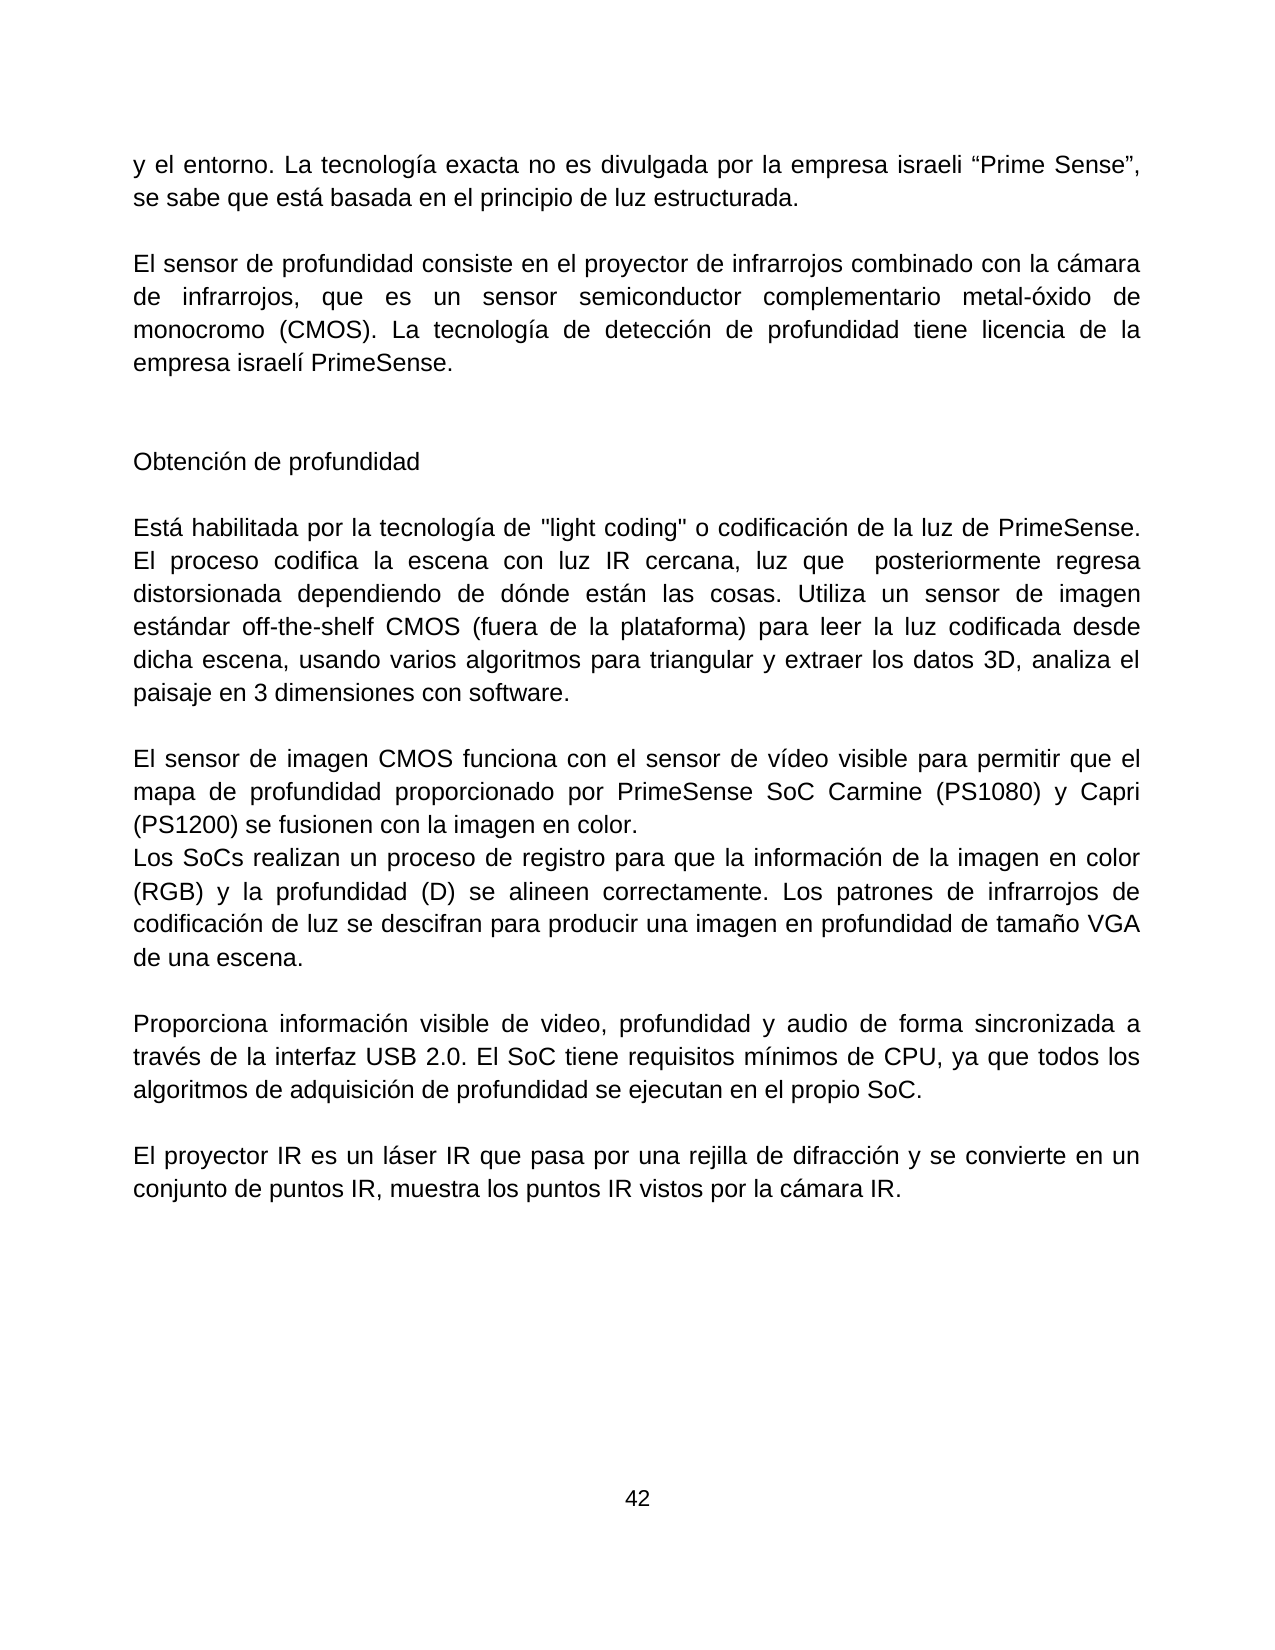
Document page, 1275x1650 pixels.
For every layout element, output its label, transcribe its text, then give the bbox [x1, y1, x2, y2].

text El sensor de profundidad consiste en el proyector de infrarrojos combinado con la cámara de infrarrojos, que es un sensor semiconductor complementario metal-óxido de monocromo (CMOS). La tecnología de detección de profundidad tiene licencia de la empresa israelí PrimeSense. [133, 249, 1142, 377]
text El proyector IR es un láser IR que pasa por una rejilla de difracción y se convierte en un conjunto de puntos IR, muestra los puntos IR vistos por la cámara IR. [133, 1141, 1142, 1202]
text Está habilitada por la tecnología de "light coding" o codificación de la luz de PrimeSense. El proceso codifica la escena con luz IR cercana, luz que posteriormente regresa distorsionada dependiendo de dónde están las cosas. Utiliza un sensor de imagen estándar off-the-shelf CMOS (fuera de la plataforma) para leer la luz codificada desde dicha escena, usando varios algoritmos para triangular y extraer los datos 3D, analiza el paisaje en 3 dimensiones con software. [133, 513, 1142, 707]
text Los SoCs realizan un proceso de registro para que la información de la imagen en color (RGB) y la profundidad (D) se alineen correctamente. Los patrones de infrarrojos de codificación de luz se descifran para producir una imagen en profundidad de tamaño VGA de una escena. [133, 843, 1142, 971]
text Proporciona información visible de video, profundidad y audio de forma sincronizada a través de la interfaz USB 2.0. El SoC tiene requisitos mínimos de CPU, ya que todos los algoritmos de adquisición de profundidad se ejecutan en el propio SoC. [133, 1008, 1142, 1103]
text Obtención de profundidad [133, 447, 1142, 476]
text El sensor de imagen CMOS funciona con el sensor de vídeo visible para permitir que el mapa de profundidad proporcionado por PrimeSense SoC Carmine (PS1080) y Capri (PS1200) se fusionen con la imagen en color. [133, 744, 1142, 839]
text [133, 150, 1142, 212]
